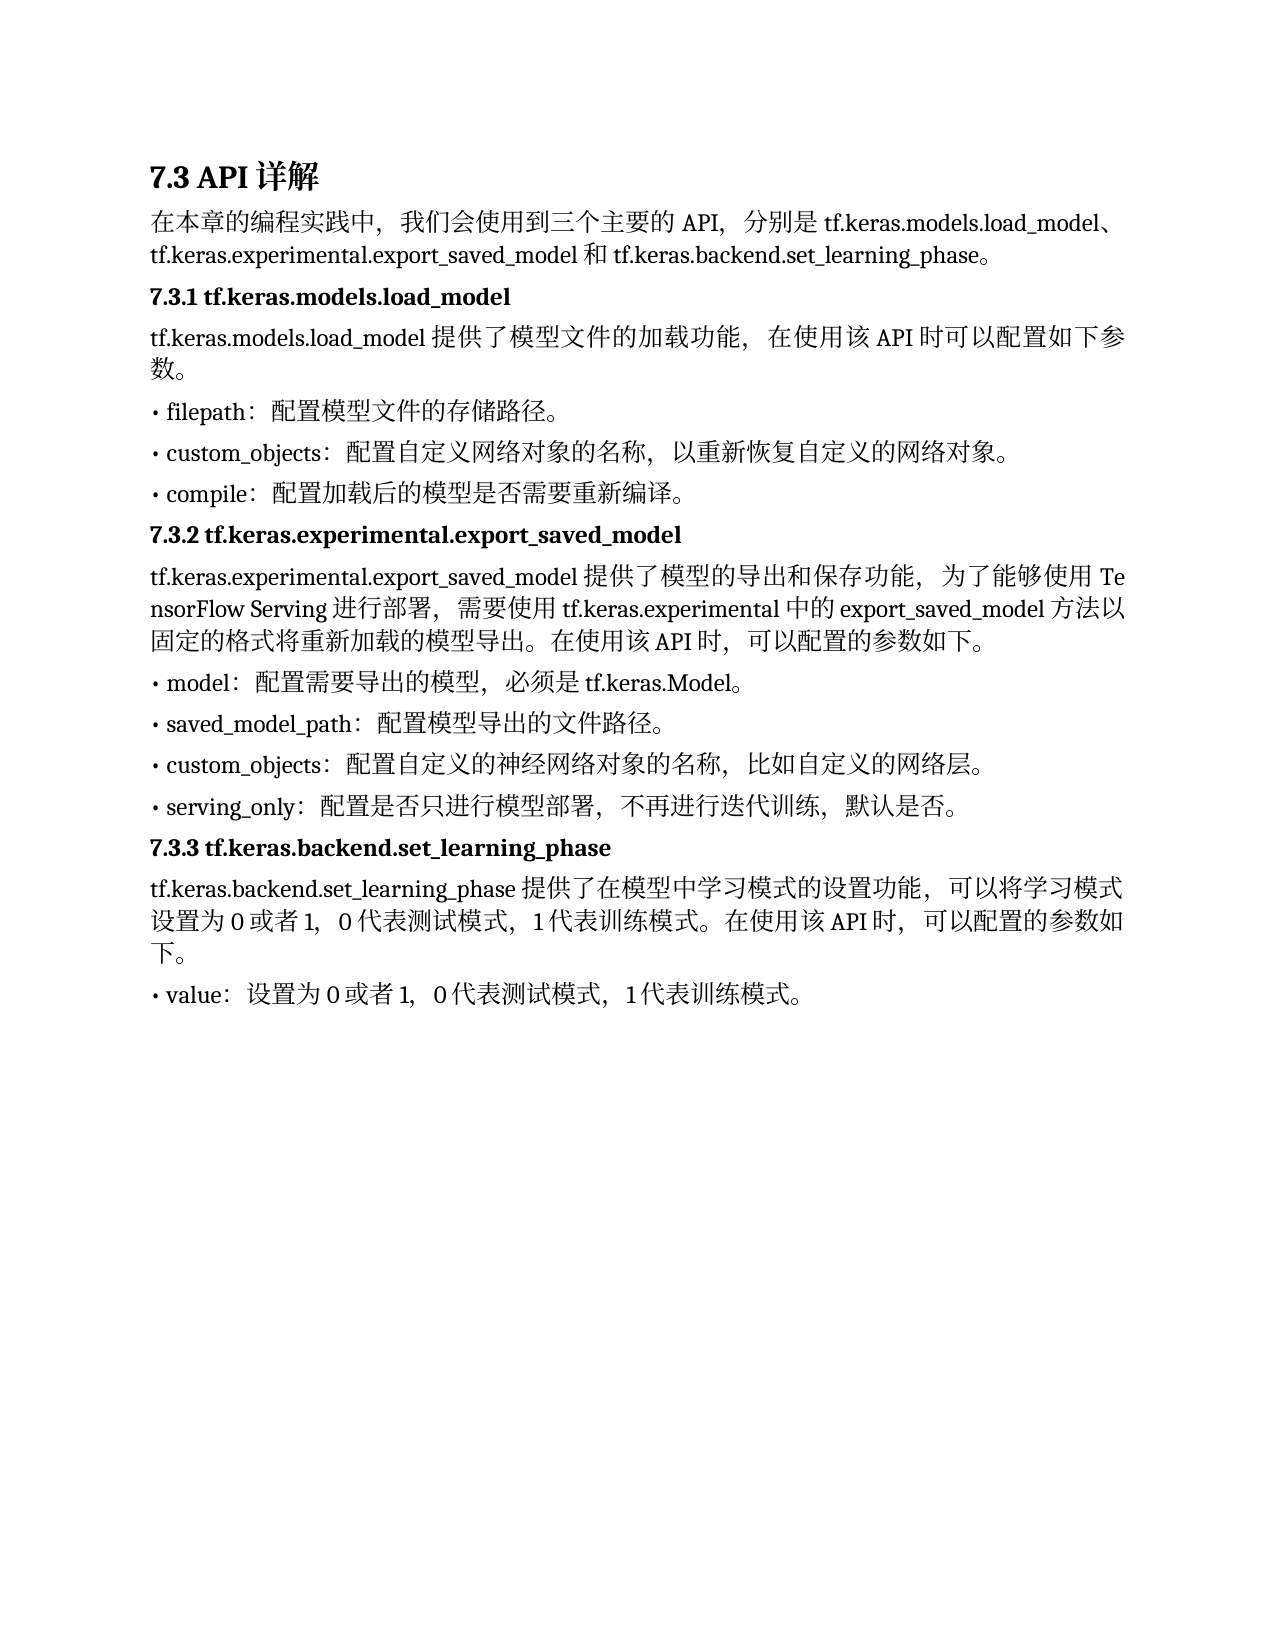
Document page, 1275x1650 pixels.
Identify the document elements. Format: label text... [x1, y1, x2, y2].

subtitle 7.3 API详解 [150, 154, 1125, 196]
text • value：设置为0或者1，0代表测试模式，1代表训练模式。 [150, 978, 1125, 1010]
text • saved_model_path：配置模型导出的文件路径。 [150, 706, 1125, 739]
text • custom_objects：配置自定义的神经网络对象的名称，比如自定义的网络层。 [150, 748, 1125, 780]
text • compile：配置加载后的模型是否需要重新编译。 [150, 476, 1125, 509]
text 在本章的编程实践中，我们会使用到三个主要的API，分别是tf.keras.models.load_model、tf.keras.experimental.export_saved_model和tf.keras.backend.set_learning_phase。 [150, 205, 1125, 270]
text tf.keras.models.load_model提供了模型文件的加载功能，在使用该API时可以配置如下参数。 [150, 320, 1125, 385]
text • custom_objects：配置自定义网络对象的名称，以重新恢复自定义的网络对象。 [150, 435, 1125, 468]
text • serving_only：配置是否只进行模型部署，不再进行迭代训练，默认是否。 [150, 789, 1125, 821]
text tf.keras.experimental.export_saved_model提供了模型的导出和保存功能，为了能够使用TensorFlow Serving进行部署，需要使用tf.keras.experimental中的export_saved_model方法以固定的格式将重新加载的模型导出。在使用该API时，可以配置的参数如下。 [150, 559, 1125, 656]
subtitle 7.3.1 tf.keras.models.load_model [150, 279, 1125, 311]
subtitle 7.3.3 tf.keras.backend.set_learning_phase [150, 830, 1125, 863]
subtitle 7.3.2 tf.keras.experimental.export_saved_model [150, 518, 1125, 550]
text tf.keras.backend.set_learning_phase提供了在模型中学习模式的设置功能，可以将学习模式设置为0或者1，0代表测试模式，1代表训练模式。在使用该API时，可以配置的参数如下。 [150, 871, 1125, 969]
text • model：配置需要导出的模型，必须是tf.keras.Model。 [150, 665, 1125, 698]
text • filepath：配置模型文件的存储路径。 [150, 394, 1125, 426]
